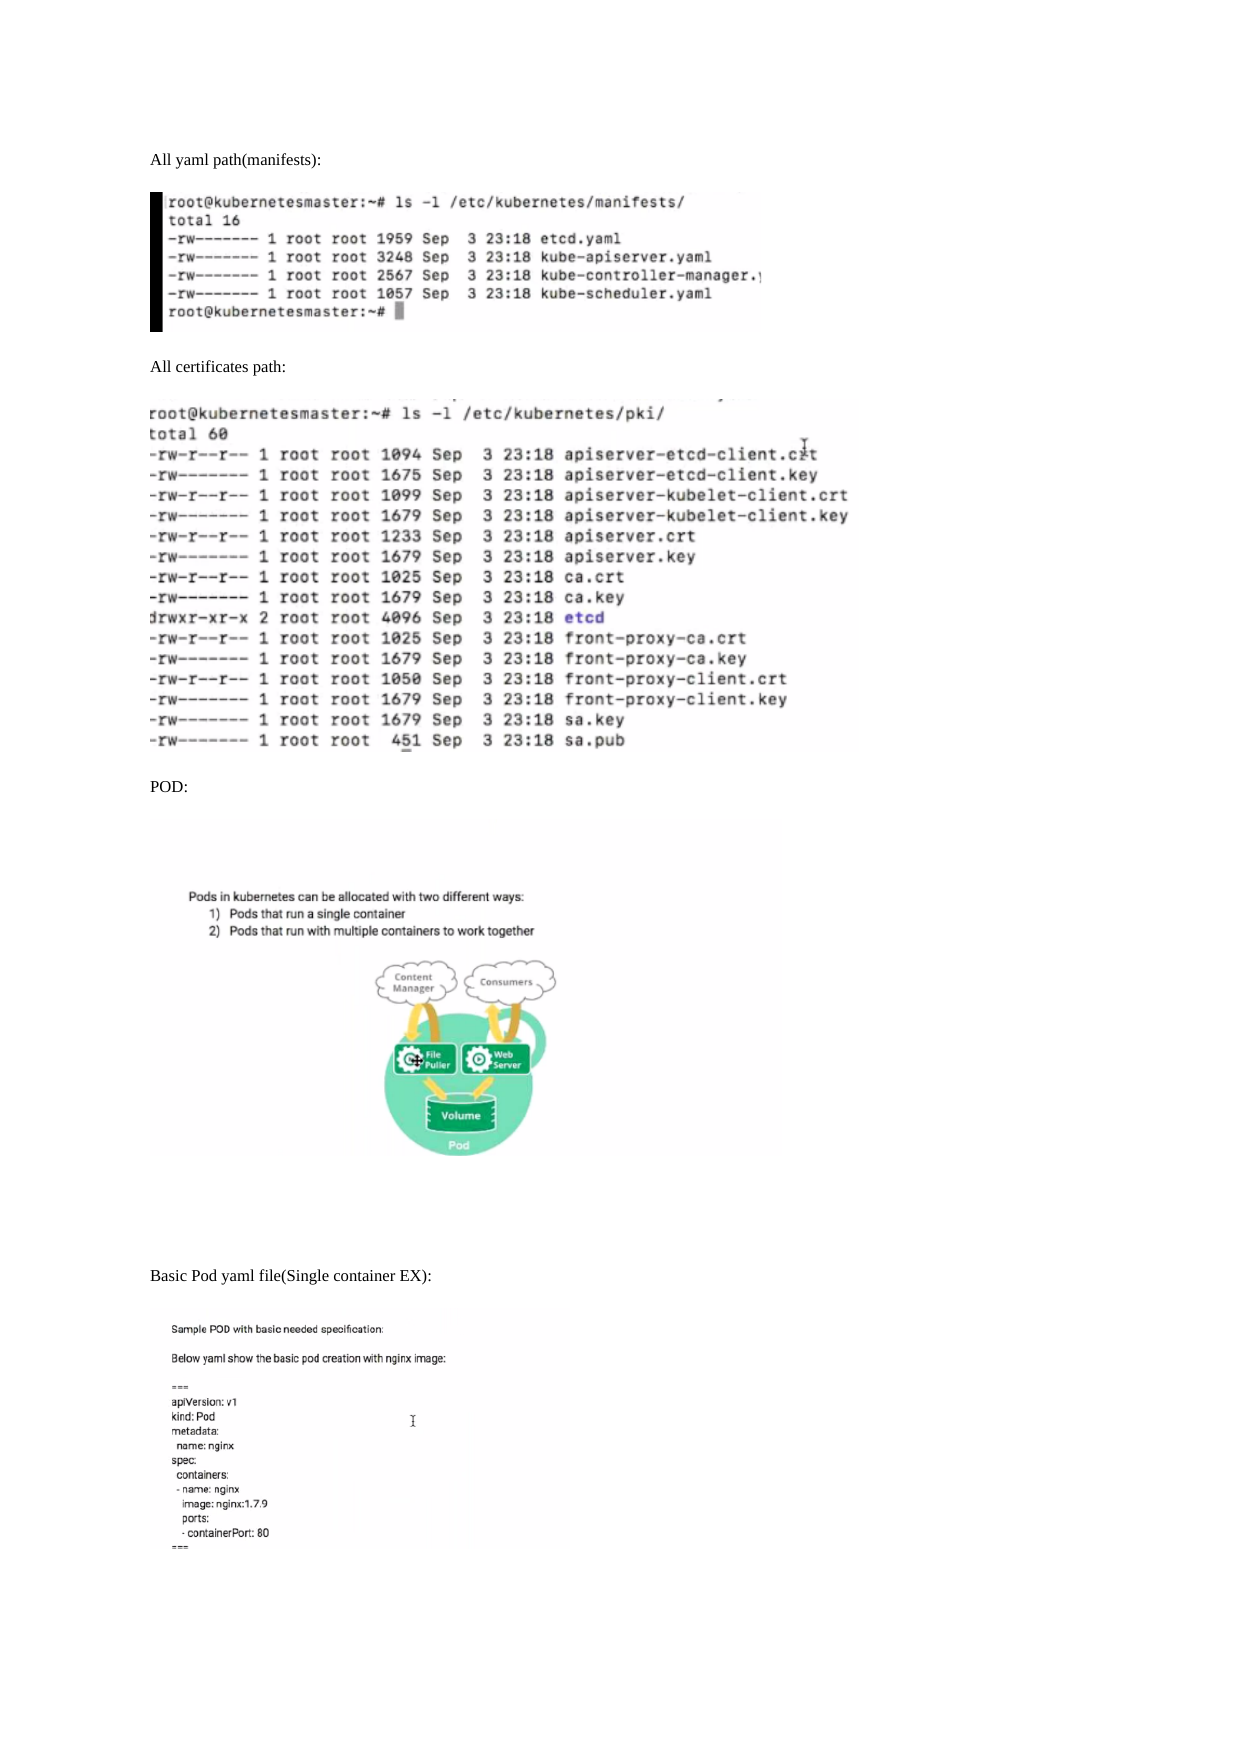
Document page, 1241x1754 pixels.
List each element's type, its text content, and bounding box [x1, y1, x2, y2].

picture [150, 1308, 571, 1549]
picture [150, 819, 783, 1156]
text All certificates path: [150, 357, 1090, 376]
text All yaml path(manifests): [150, 150, 1090, 169]
text POD: [150, 776, 1090, 796]
picture [150, 192, 762, 332]
picture [150, 399, 860, 752]
text Basic Pod yaml file(Single container EX): [150, 1266, 1090, 1285]
